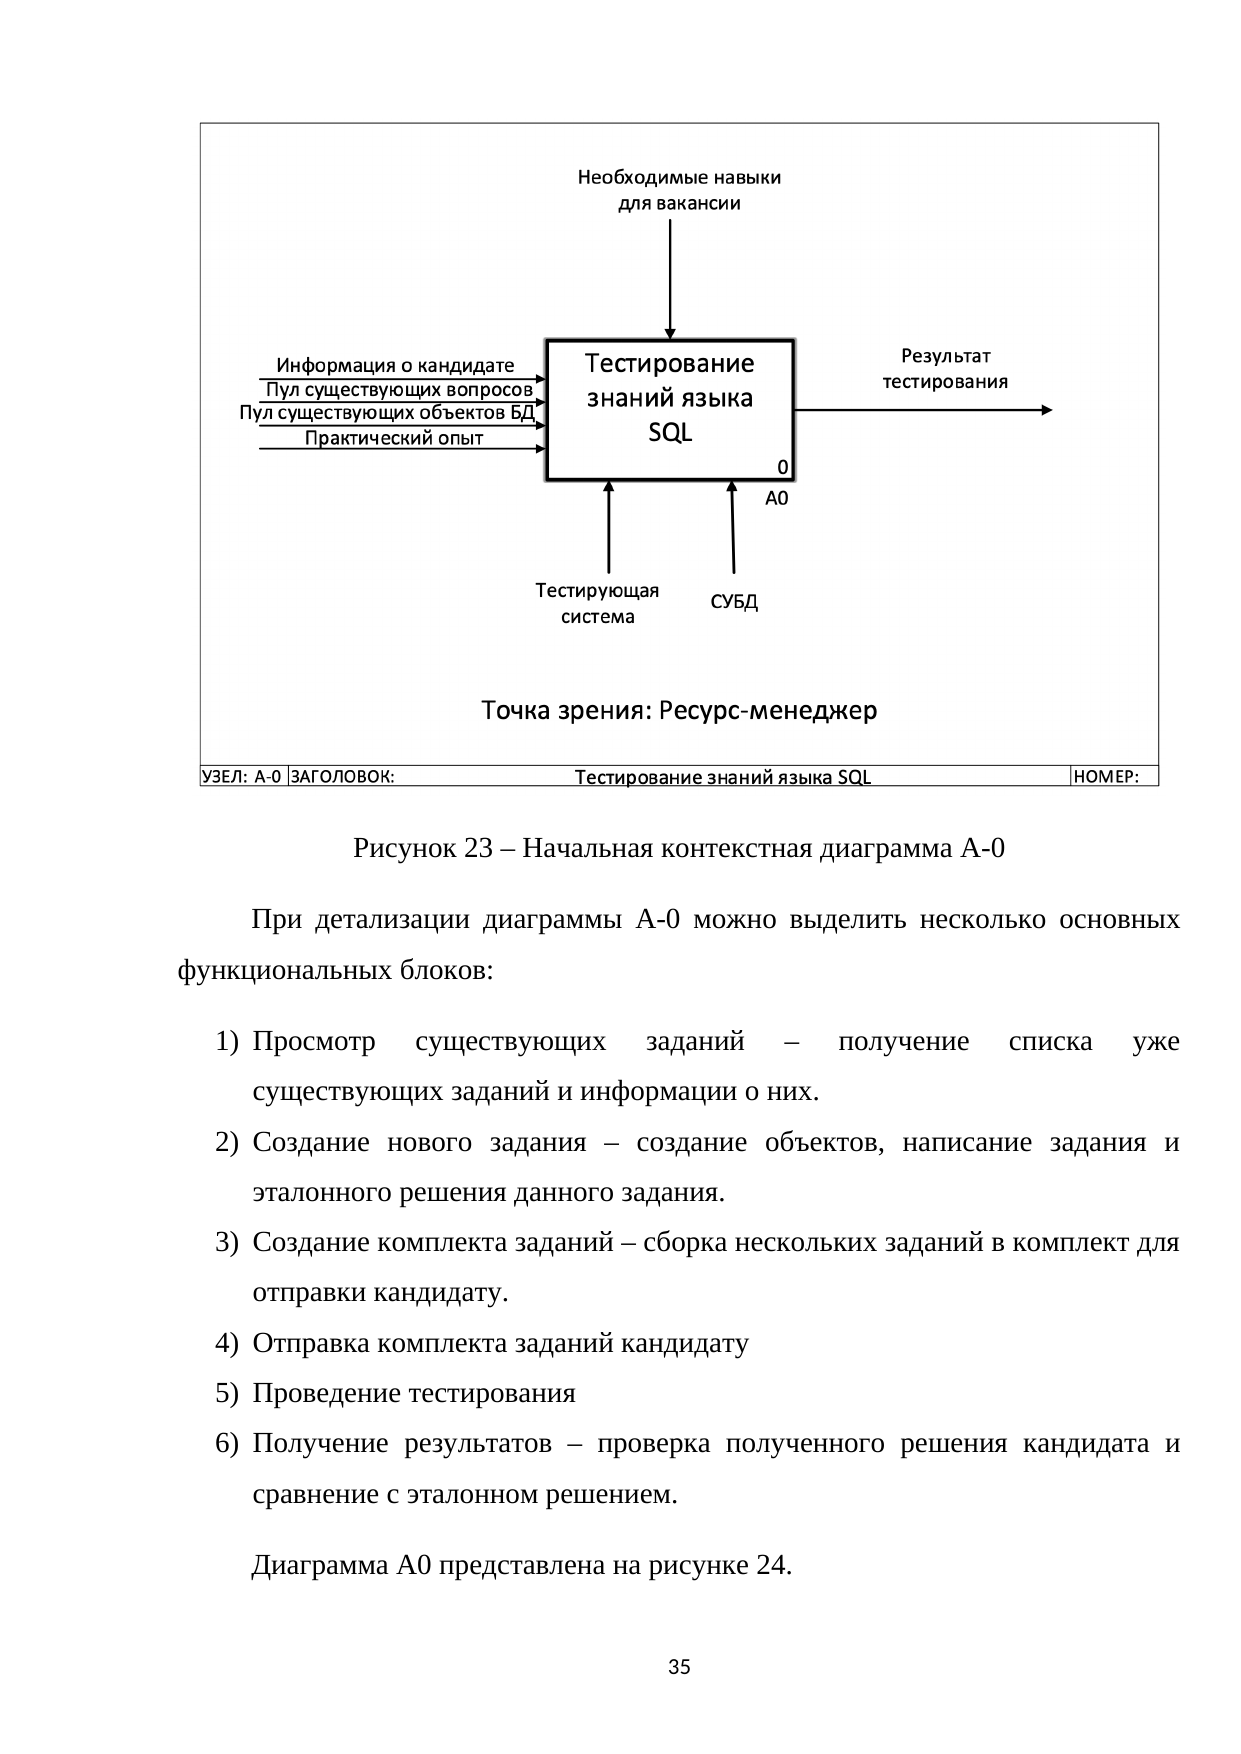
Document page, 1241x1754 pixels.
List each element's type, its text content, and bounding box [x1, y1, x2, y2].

list Отправка комплекта заданий кандидату [215, 1325, 1181, 1358]
list Создание нового задания – создание объектов, написание задания и эталонного решения данного задания. [215, 1124, 1181, 1207]
picture [192, 118, 1167, 796]
list Создание комплекта заданий – сборка нескольких заданий в комплект для отправки кандидату. [215, 1224, 1181, 1308]
text Диаграмма А0 представлена на рисунке 24. [177, 1547, 1181, 1581]
text При детализации диаграммы А-0 можно выделить несколько основных функциональных блоков: [177, 902, 1181, 985]
list Просмотр существующих заданий – получение списка уже существующих заданий и информации о них. [215, 1023, 1181, 1107]
text Рисунок 23 – Начальная контекстная диаграмма А-0 [177, 830, 1181, 864]
list Проведение тестирования [215, 1375, 1181, 1409]
list Получение результатов – проверка полученного решения кандидата и сравнение с эталонном решением. [215, 1426, 1181, 1509]
